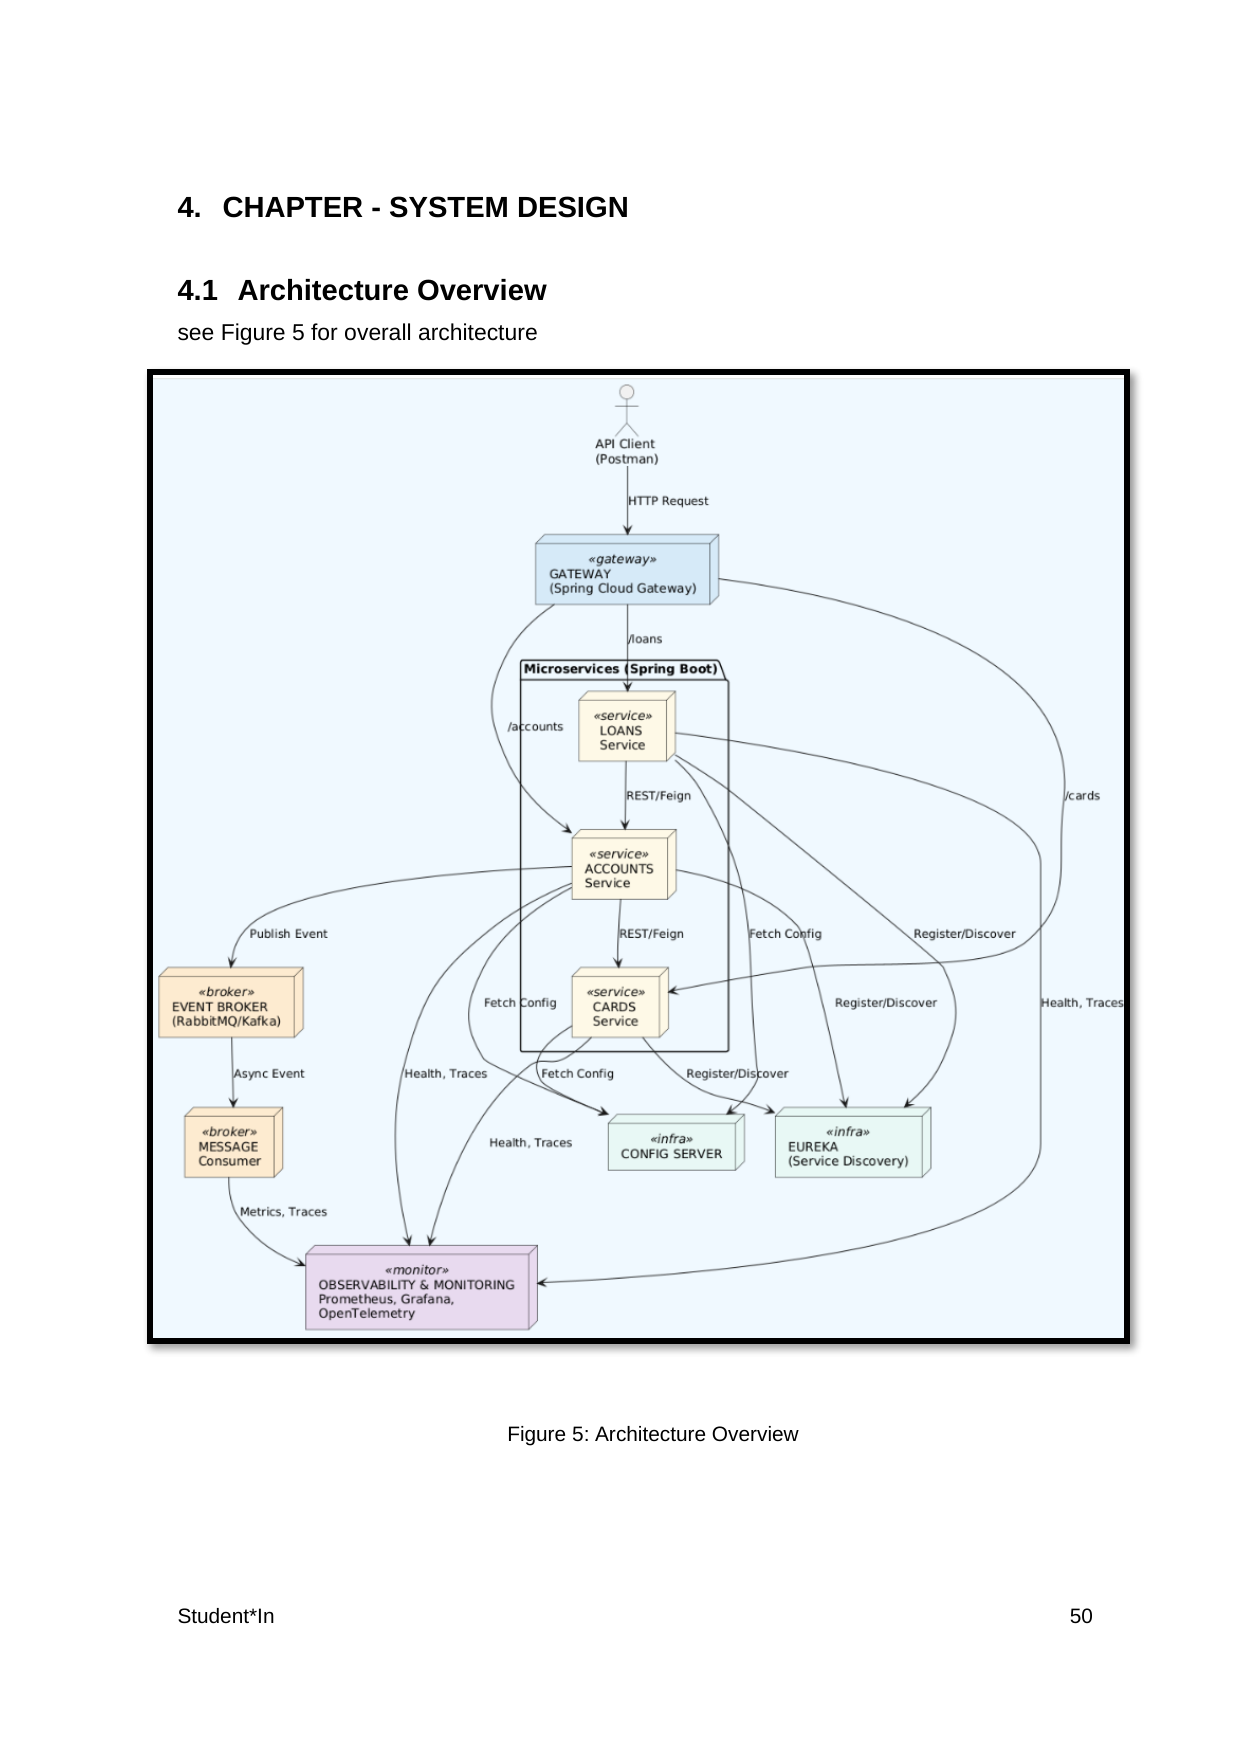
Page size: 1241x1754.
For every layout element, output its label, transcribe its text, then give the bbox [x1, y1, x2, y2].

picture [153, 375, 1124, 1338]
subtitle Architecture Overview [177, 273, 1092, 307]
subtitle Chapter - SYSTEM DESIGN [177, 190, 1092, 223]
text see Figure 5 for overall architecture [177, 319, 1092, 346]
